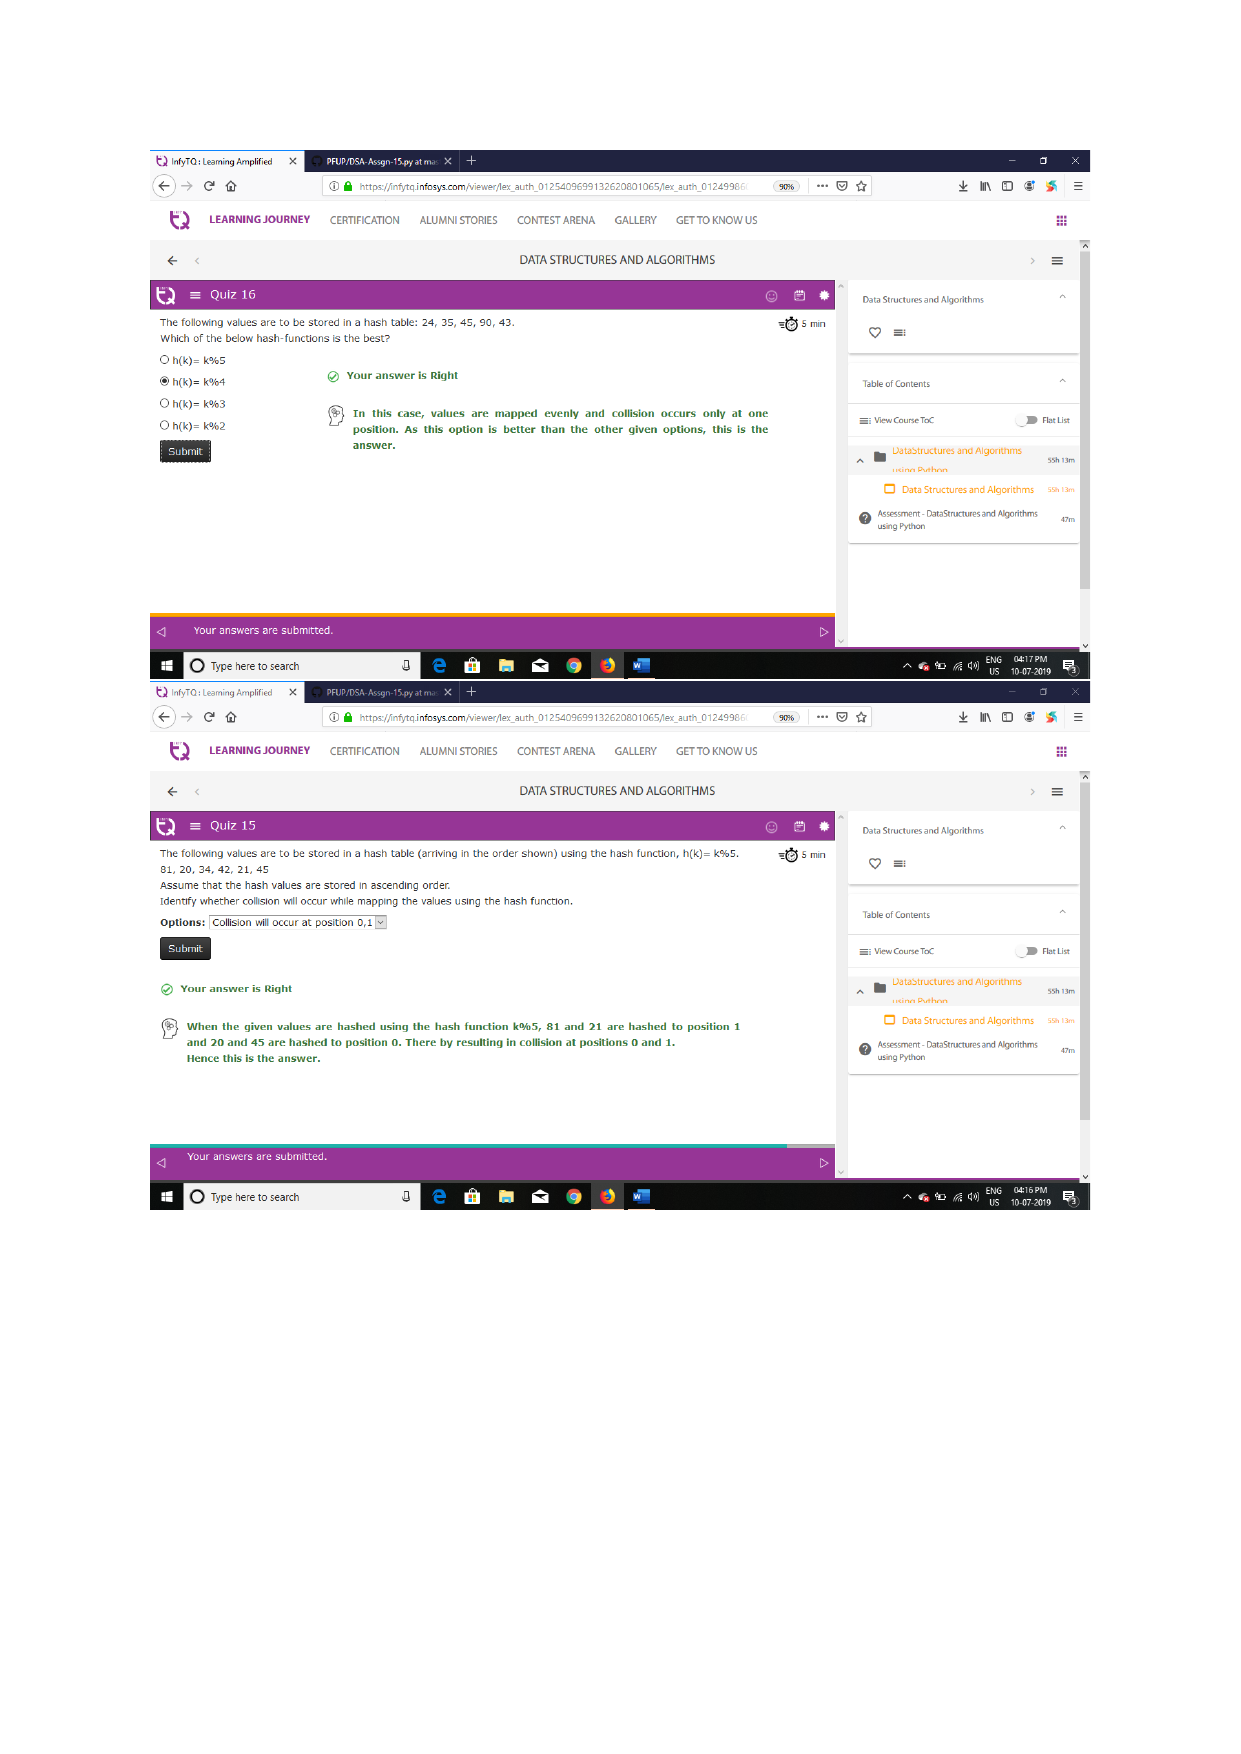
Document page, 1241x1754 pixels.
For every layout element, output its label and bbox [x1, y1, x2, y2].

picture [150, 681, 1091, 1210]
picture [150, 150, 1091, 679]
